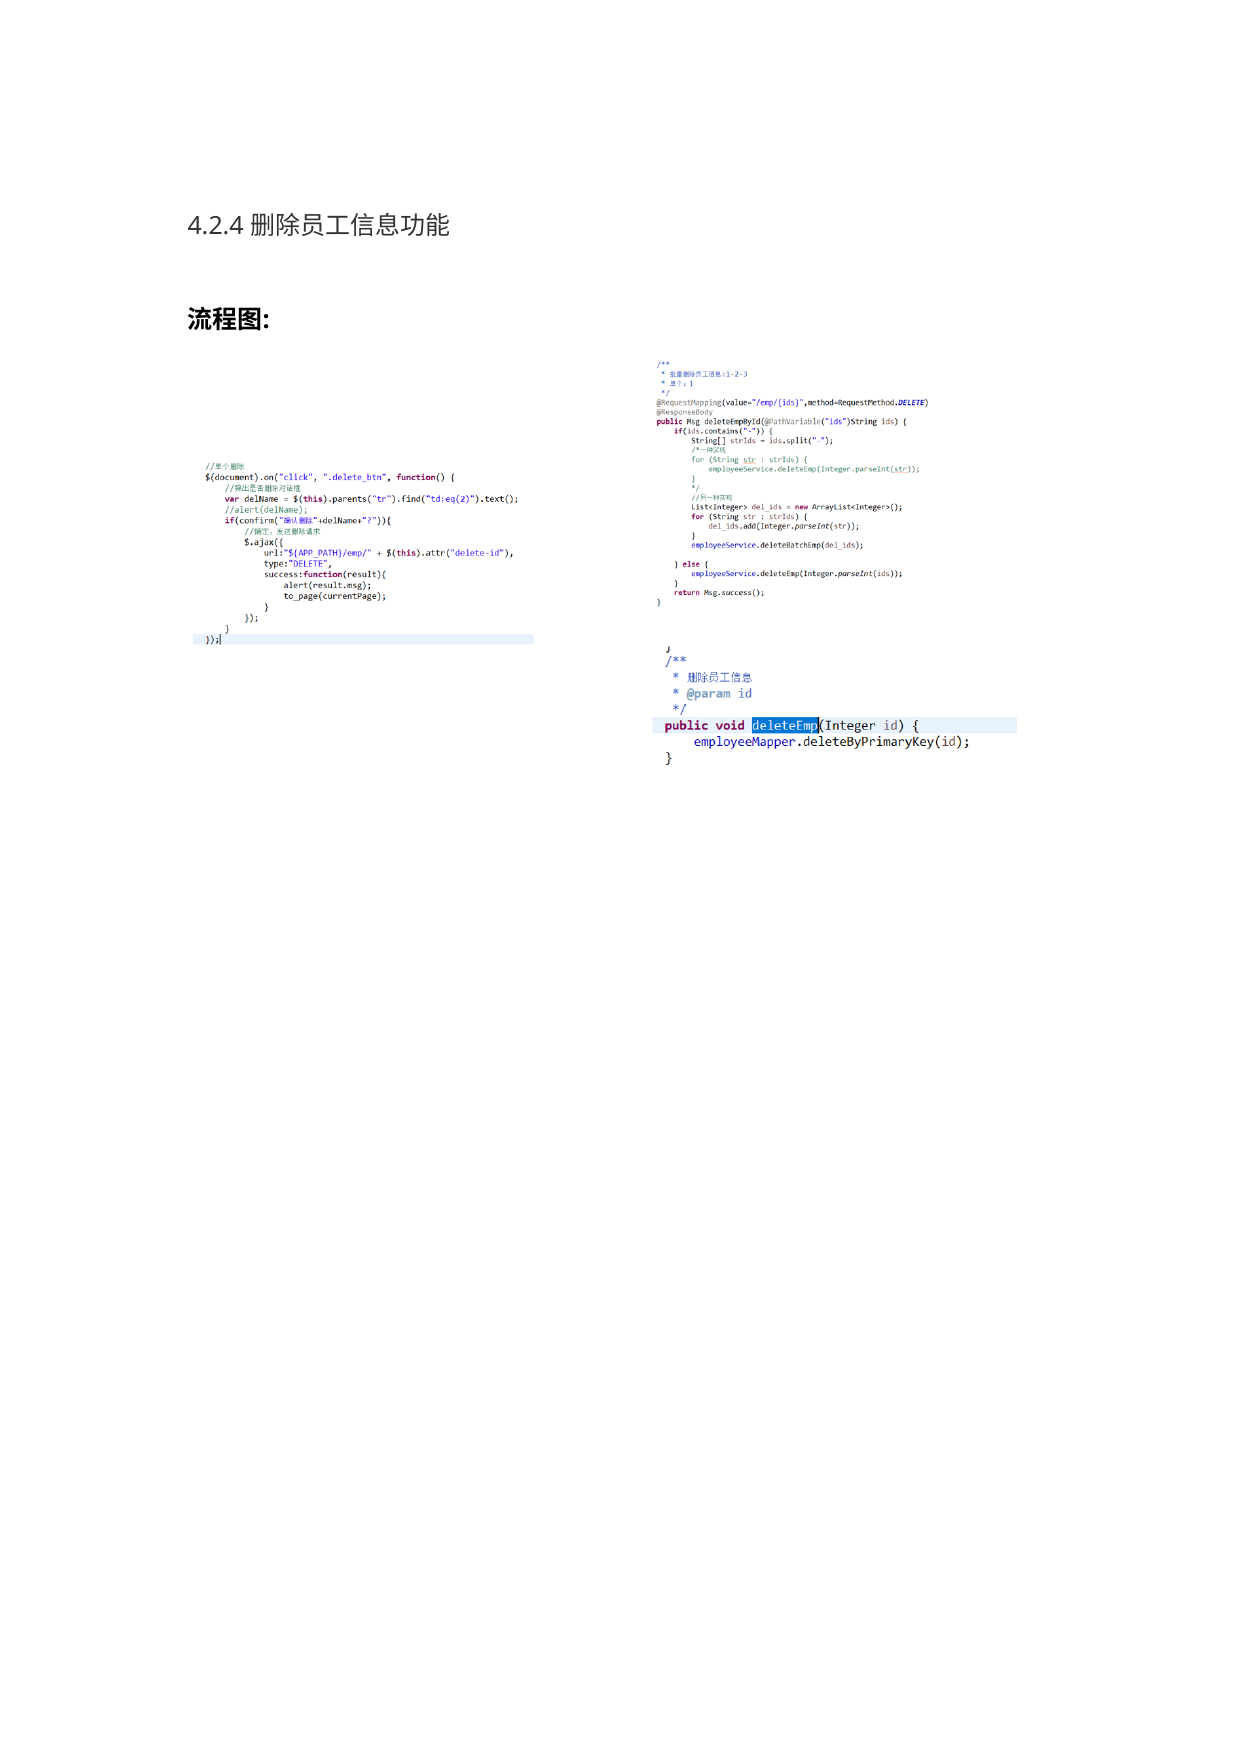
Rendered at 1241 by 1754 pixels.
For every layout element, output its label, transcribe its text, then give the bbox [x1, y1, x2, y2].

text 流程图: [187, 285, 1053, 350]
picture [187, 350, 1054, 793]
text 4.2.4 删除员工信息功能 [187, 191, 1053, 256]
